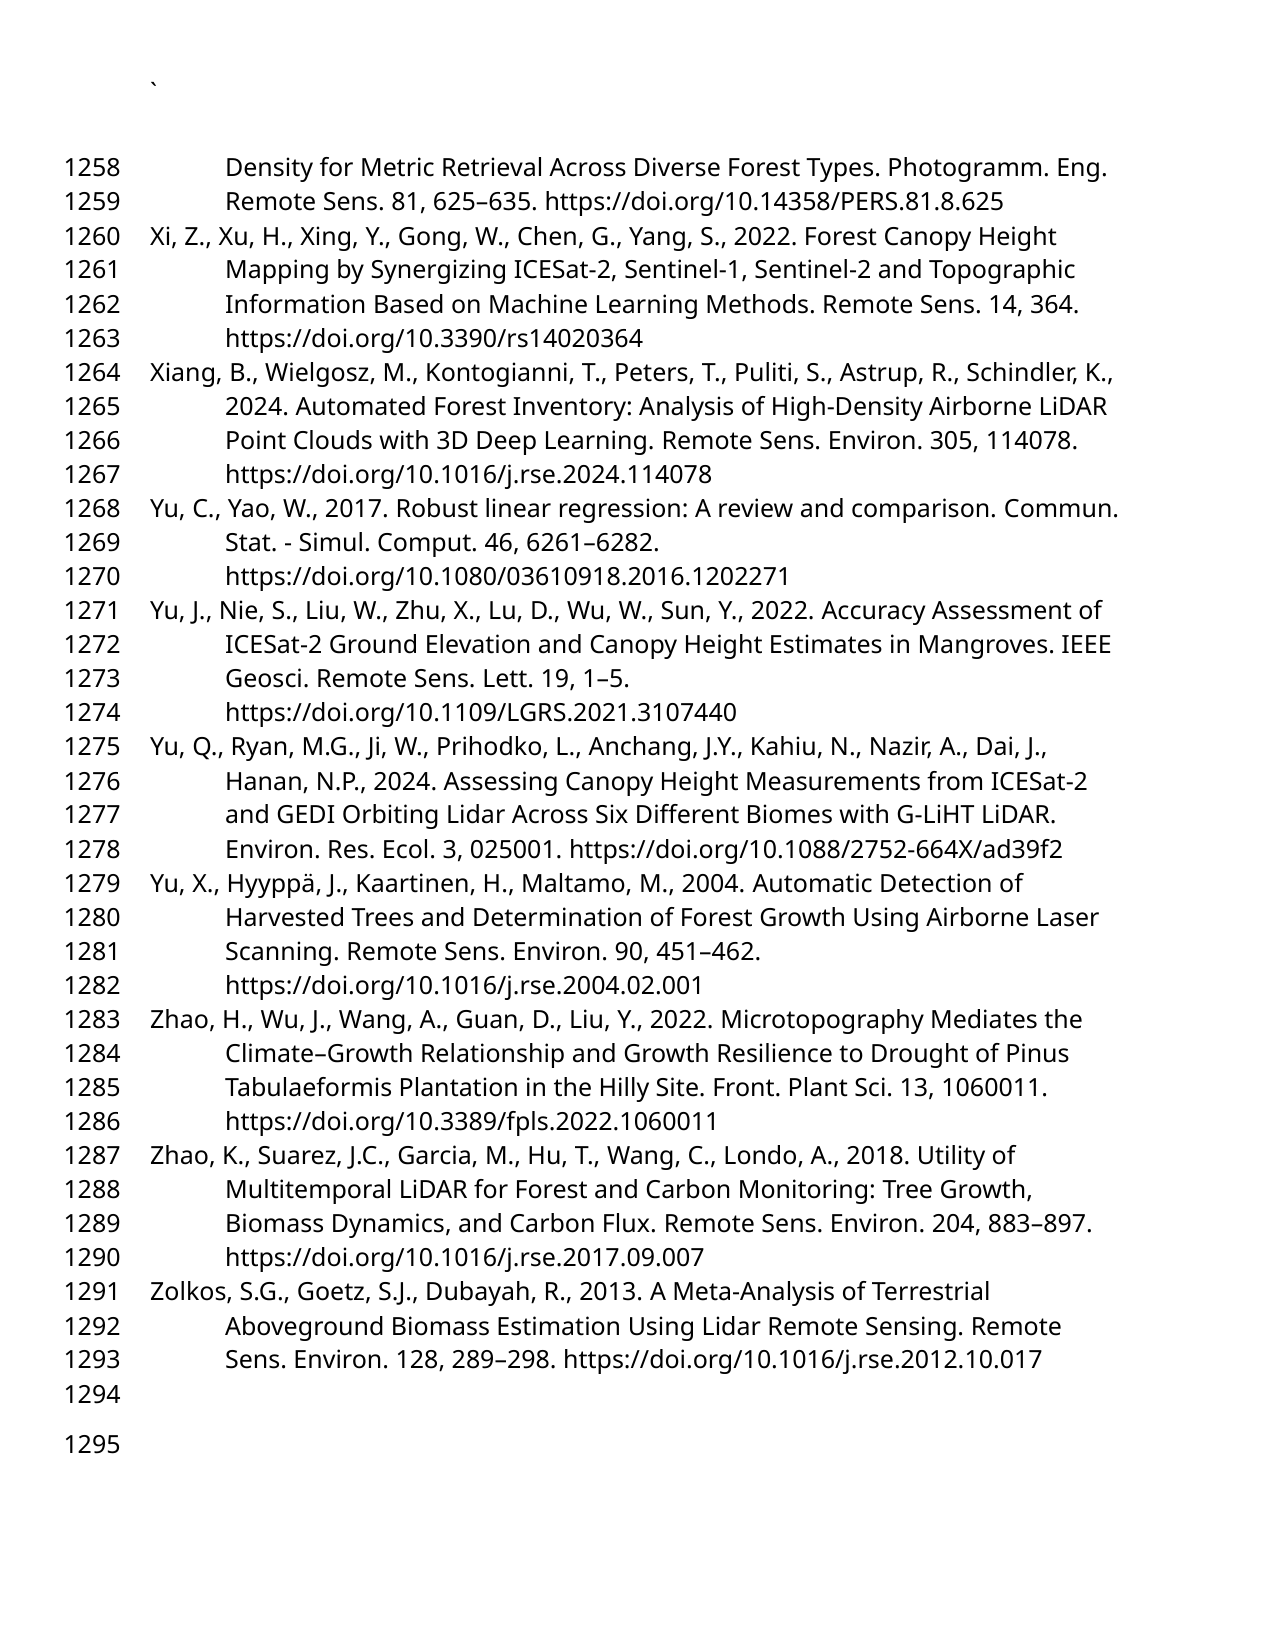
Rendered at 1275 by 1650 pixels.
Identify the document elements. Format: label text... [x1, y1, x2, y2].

text Xiang, B., Wielgosz, M., Kontogianni, T., Peters, T., Puliti, S., Astrup, R., Schindler, K., 2024. Automated Forest Inventory: Analysis of High-Density Airborne LiDAR Point Clouds with 3D Deep Learning. Remote Sens. Environ. 305, 114078. https://doi.org/10.1016/j.rse.2024.114078 [150, 354, 1125, 491]
text Yu, X., Hyyppä, J., Kaartinen, H., Maltamo, M., 2004. Automatic Detection of Harvested Trees and Determination of Forest Growth Using Airborne Laser Scanning. Remote Sens. Environ. 90, 451–462. https://doi.org/10.1016/j.rse.2004.02.001 [150, 865, 1125, 1002]
text Yu, Q., Ryan, M.G., Ji, W., Prihodko, L., Anchang, J.Y., Kahiu, N., Nazir, A., Dai, J., Hanan, N.P., 2024. Assessing Canopy Height Measurements from ICESat-2 and GEDI Orbiting Lidar Across Six Different Biomes with G-LiHT LiDAR. Environ. Res. Ecol. 3, 025001. https://doi.org/10.1088/2752-664X/ad39f2 [150, 729, 1125, 865]
text Yu, J., Nie, S., Liu, W., Zhu, X., Lu, D., Wu, W., Sun, Y., 2022. Accuracy Assessment of ICESat-2 Ground Elevation and Canopy Height Estimates in Mangroves. IEEE Geosci. Remote Sens. Lett. 19, 1–5. https://doi.org/10.1109/LGRS.2021.3107440 [150, 593, 1125, 729]
text Yu, C., Yao, W., 2017. Robust linear regression: A review and comparison. Commun. Stat. - Simul. Comput. 46, 6261–6282. https://doi.org/10.1080/03610918.2016.1202271 [150, 491, 1125, 593]
text Zhao, K., Suarez, J.C., Garcia, M., Hu, T., Wang, C., Londo, A., 2018. Utility of Multitemporal LiDAR for Forest and Carbon Monitoring: Tree Growth, Biomass Dynamics, and Carbon Flux. Remote Sens. Environ. 204, 883–897. https://doi.org/10.1016/j.rse.2017.09.007 [150, 1138, 1125, 1274]
text Xi, Z., Xu, H., Xing, Y., Gong, W., Chen, G., Yang, S., 2022. Forest Canopy Height Mapping by Synergizing ICESat-2, Sentinel-1, Sentinel-2 and Topographic Information Based on Machine Learning Methods. Remote Sens. 14, 364. https://doi.org/10.3390/rs14020364 [150, 218, 1125, 354]
text Zolkos, S.G., Goetz, S.J., Dubayah, R., 2013. A Meta-Analysis of Terrestrial Aboveground Biomass Estimation Using Lidar Remote Sensing. Remote Sens. Environ. 128, 289–298. https://doi.org/10.1016/j.rse.2012.10.017 [150, 1274, 1125, 1376]
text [150, 150, 1125, 218]
text Zhao, H., Wu, J., Wang, A., Guan, D., Liu, Y., 2022. Microtopography Mediates the Climate–Growth Relationship and Growth Resilience to Drought of Pinus Tabulaeformis Plantation in the Hilly Site. Front. Plant Sci. 13, 1060011. https://doi.org/10.3389/fpls.2022.1060011 [150, 1002, 1125, 1138]
